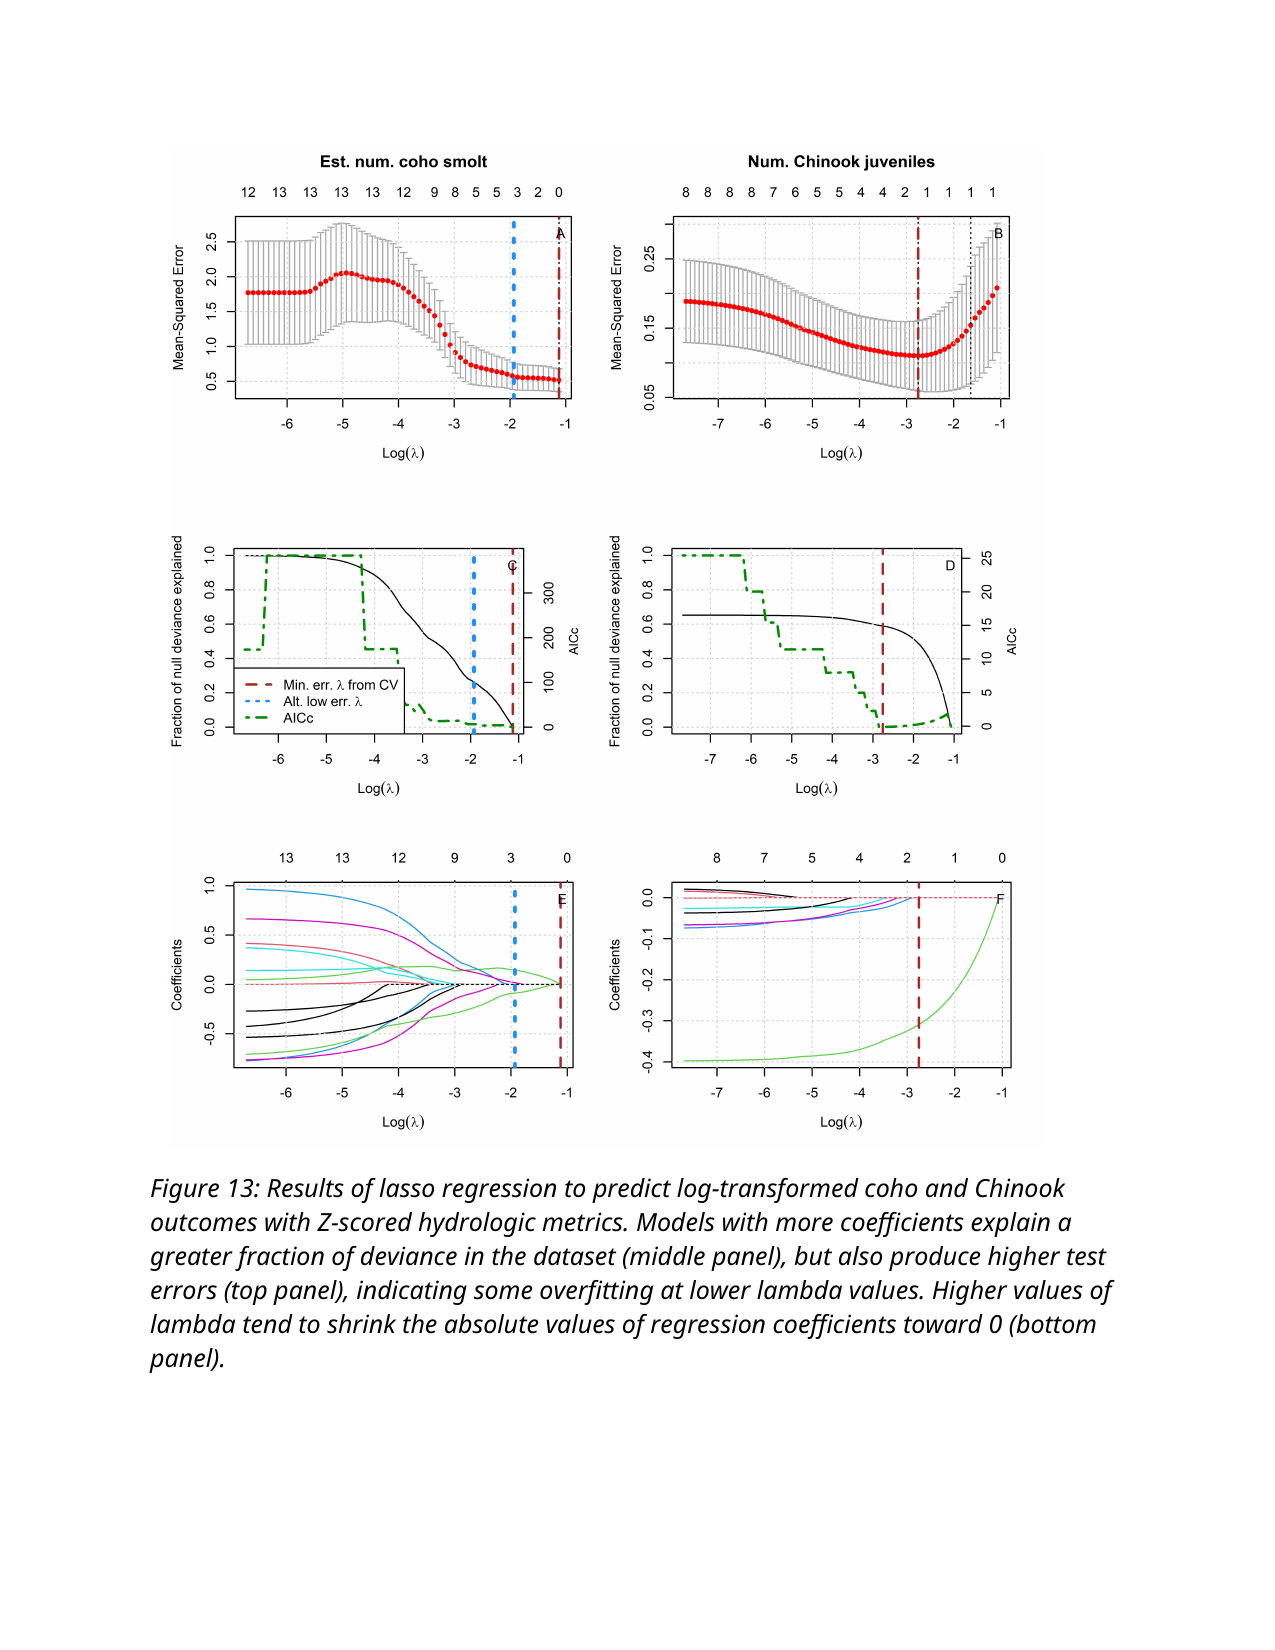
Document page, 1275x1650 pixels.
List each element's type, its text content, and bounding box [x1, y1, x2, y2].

text Figure 13: Results of lasso regression to predict log-transformed coho and Chinook outcomes with Z-scored hydrologic metrics. Models with more coefficients explain a greater fraction of deviance in the dataset (middle panel), but also produce higher test errors (top panel), indicating some overfitting at lower lambda values. Higher values of lambda tend to shrink the absolute values of regression coefficients toward 0 (bottom panel). [150, 1171, 1125, 1375]
picture [168, 150, 1044, 1150]
